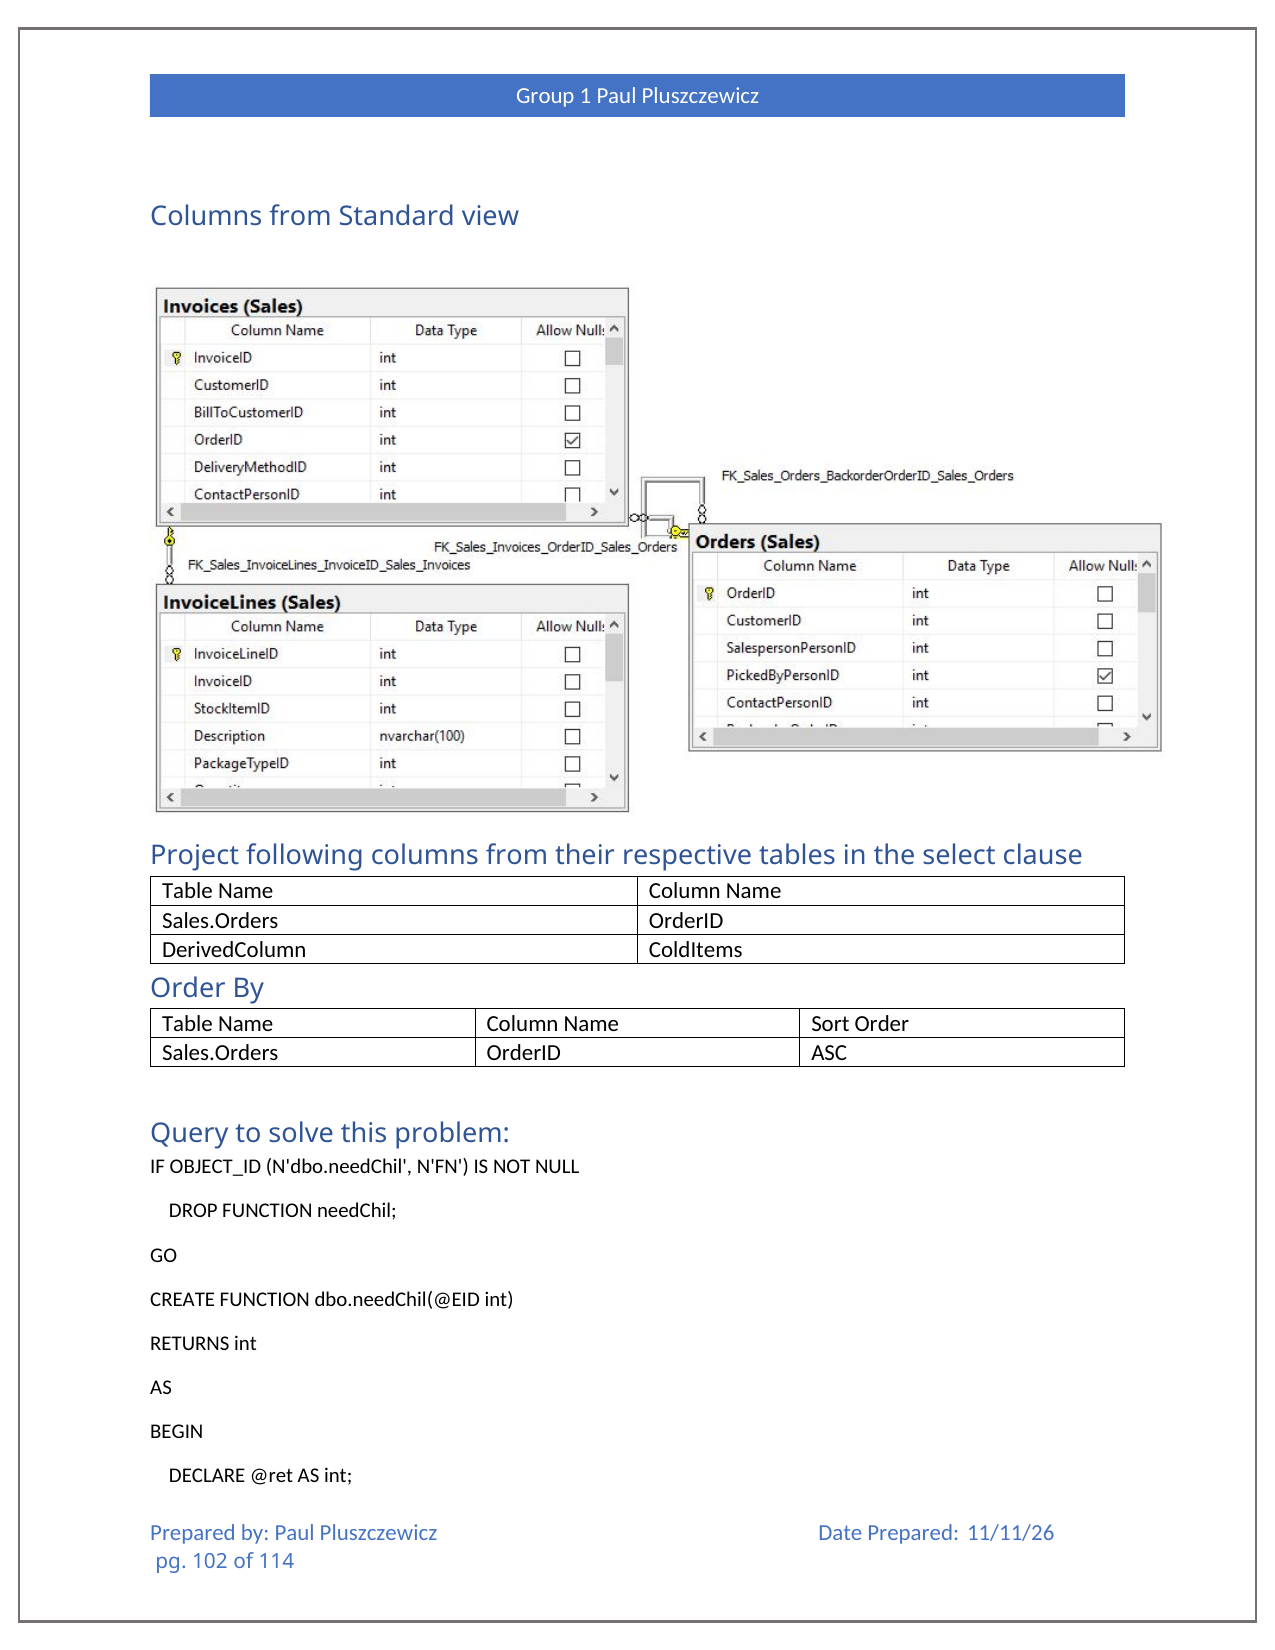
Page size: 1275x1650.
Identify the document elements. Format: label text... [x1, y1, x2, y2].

table_header Sort Order [800, 1009, 1124, 1037]
table_cell Sales.Orders [151, 906, 637, 934]
text DROP FUNCTION needChil; [150, 1198, 1125, 1223]
text CREATE FUNCTION dbo.needChil(@EID int) [150, 1286, 1125, 1311]
table_cell Sales.Orders [151, 1038, 475, 1066]
subtitle Project following columns from their respective tables in the select clause [150, 836, 1125, 873]
subtitle Columns from Standard view [150, 197, 1125, 234]
table_header Column Name [476, 1009, 799, 1037]
table_header Table Name [151, 1009, 475, 1037]
table_cell DerivedColumn [151, 935, 637, 963]
table_cell ASC [800, 1038, 1124, 1066]
text AS [150, 1374, 1125, 1399]
text GO [150, 1242, 1125, 1267]
table_header Column Name [638, 877, 1124, 905]
text IF OBJECT_ID (N'dbo.needChil', N'FN') IS NOT NULL [150, 1154, 1125, 1179]
text RETURNS int [150, 1330, 1125, 1355]
text BEGIN [150, 1418, 1125, 1443]
table_cell OrderID [638, 906, 1124, 934]
text DECLARE @ret AS int; [150, 1462, 1125, 1487]
subtitle Query to solve this problem: [150, 1114, 1125, 1151]
table_cell OrderID [476, 1038, 799, 1066]
table_header Table Name [151, 877, 637, 905]
picture [150, 283, 1170, 817]
subtitle Order By [150, 968, 1125, 1005]
table_cell ColdItems [638, 935, 1124, 963]
